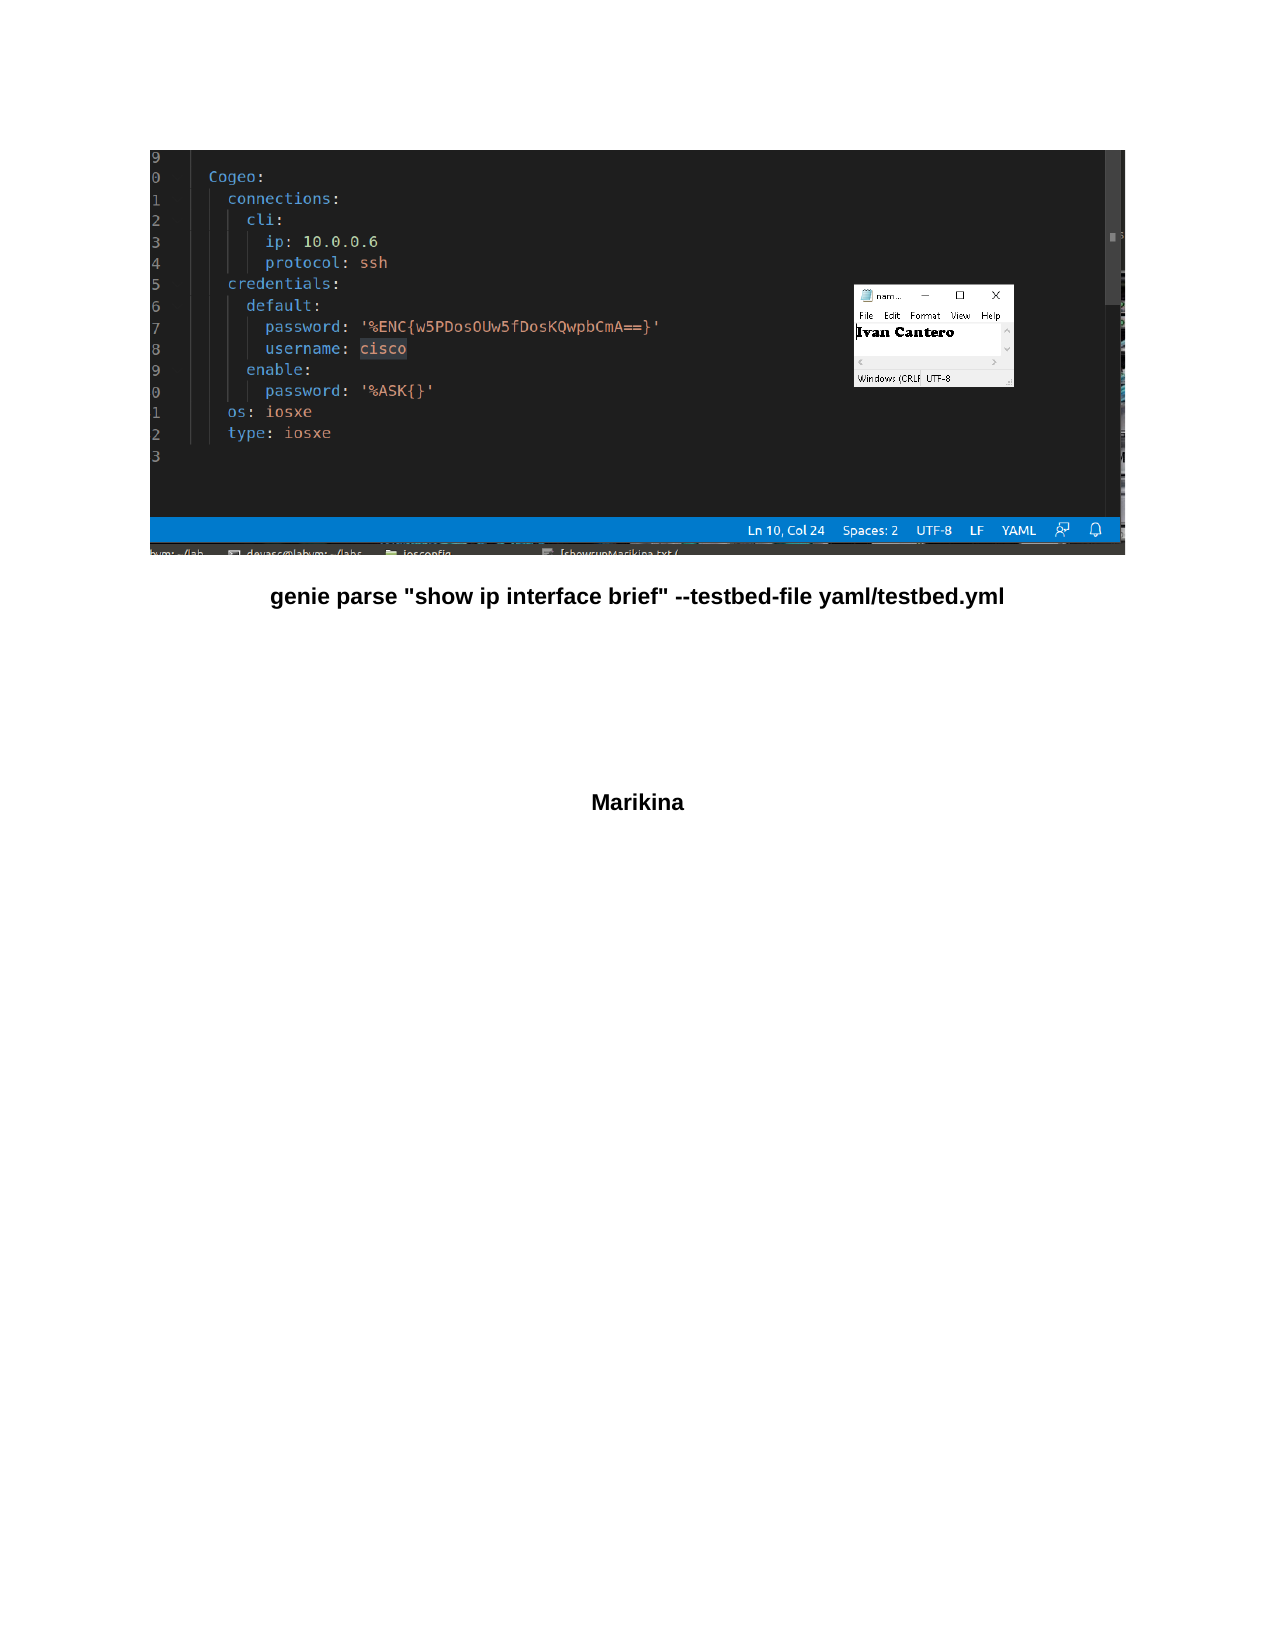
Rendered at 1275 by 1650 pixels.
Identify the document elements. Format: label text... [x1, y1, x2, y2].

text genie parse "show ip interface brief" --testbed-file yaml/testbed.yml [150, 583, 1125, 609]
text Marikina [150, 788, 1125, 815]
picture [150, 150, 1125, 555]
